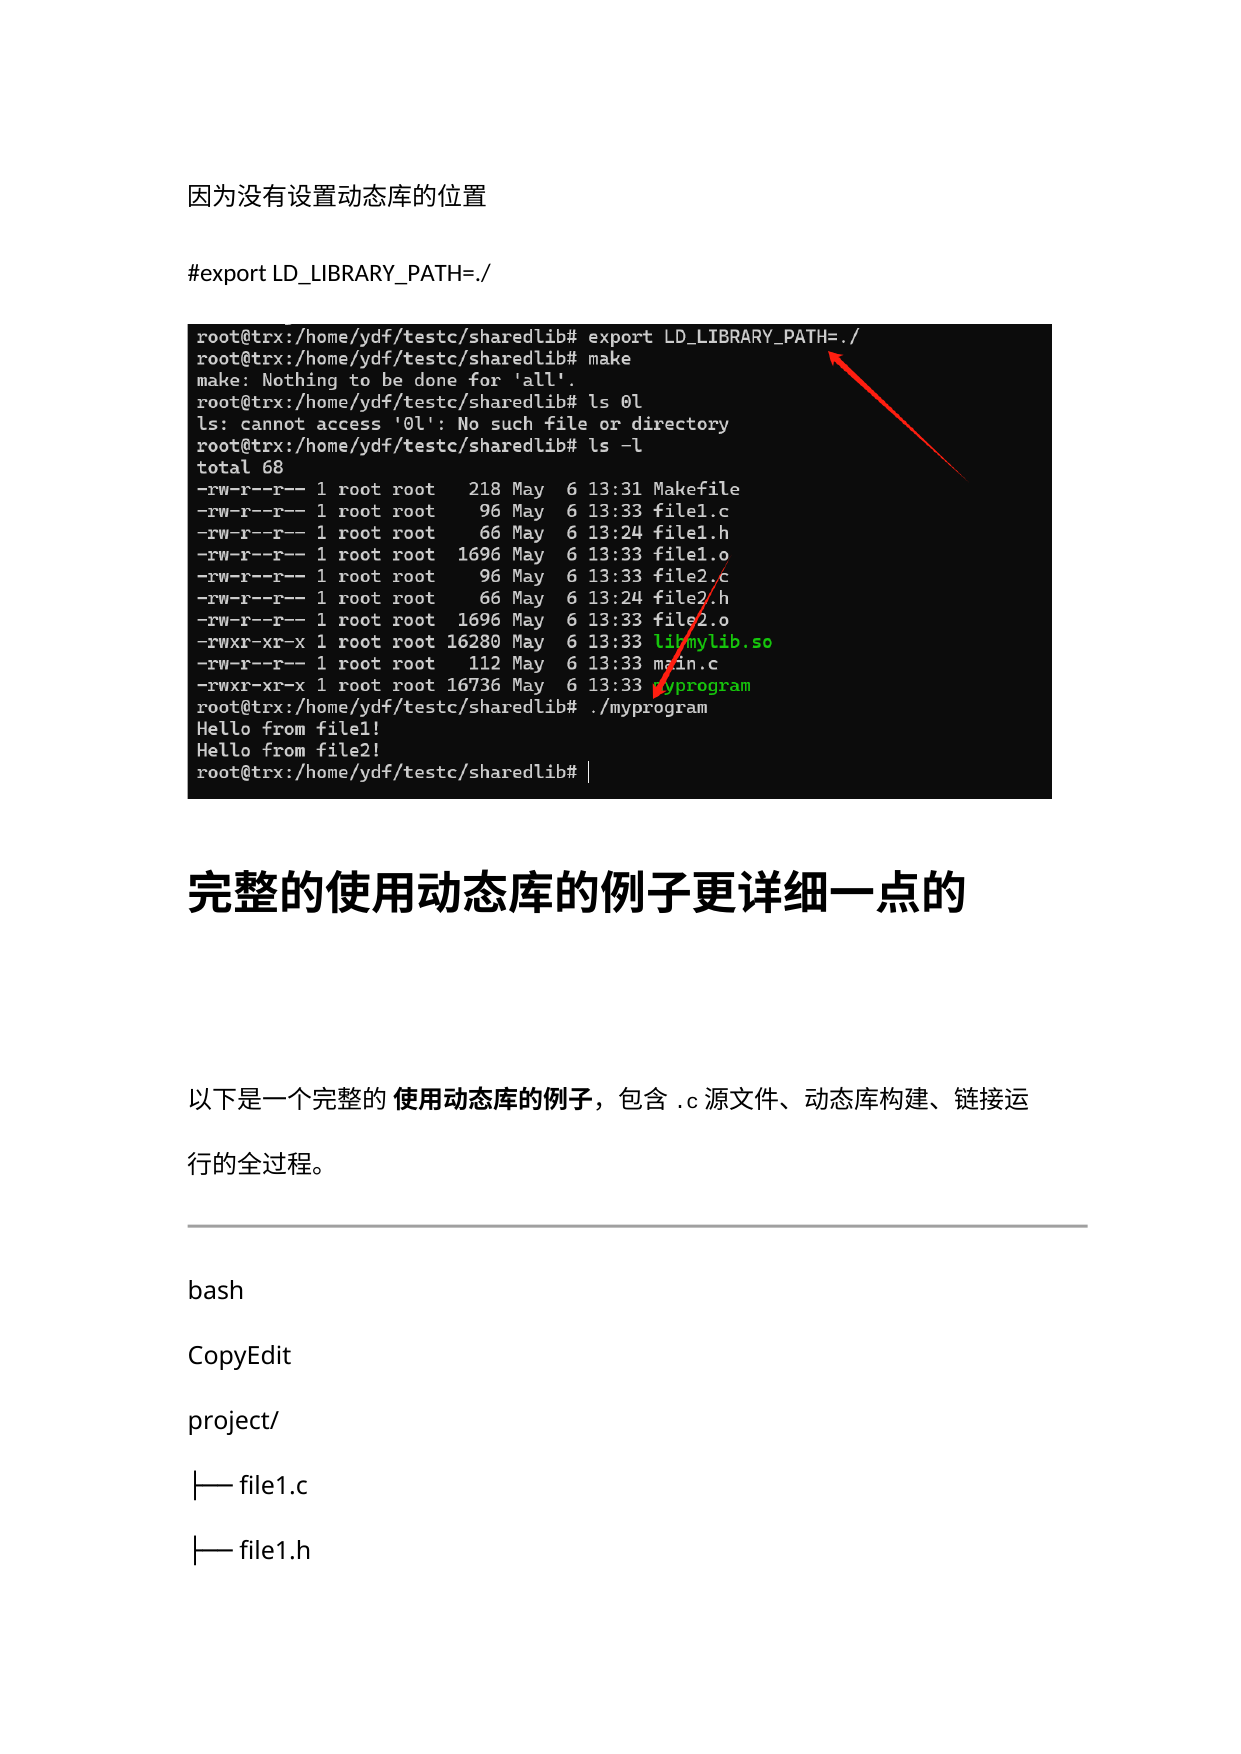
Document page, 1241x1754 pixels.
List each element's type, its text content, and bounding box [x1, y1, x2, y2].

text #export LD_LIBRARY_PATH=./ [187, 256, 1053, 289]
text 因为没有设置动态库的位置 [187, 162, 1053, 227]
text ├── file1.h [187, 1517, 1053, 1582]
picture [187, 324, 1052, 799]
text bash [187, 1257, 1053, 1322]
text CopyEdit [187, 1322, 1053, 1387]
text project/ [187, 1387, 1053, 1452]
text ├── file1.c [187, 1452, 1053, 1517]
text 以下是一个完整的 使用动态库的例子，包含 .c 源文件、动态库构建、链接运行的全过程。 [187, 1065, 1053, 1195]
subtitle 完整的使用动态库的例子更详细一点的 [187, 841, 1053, 938]
